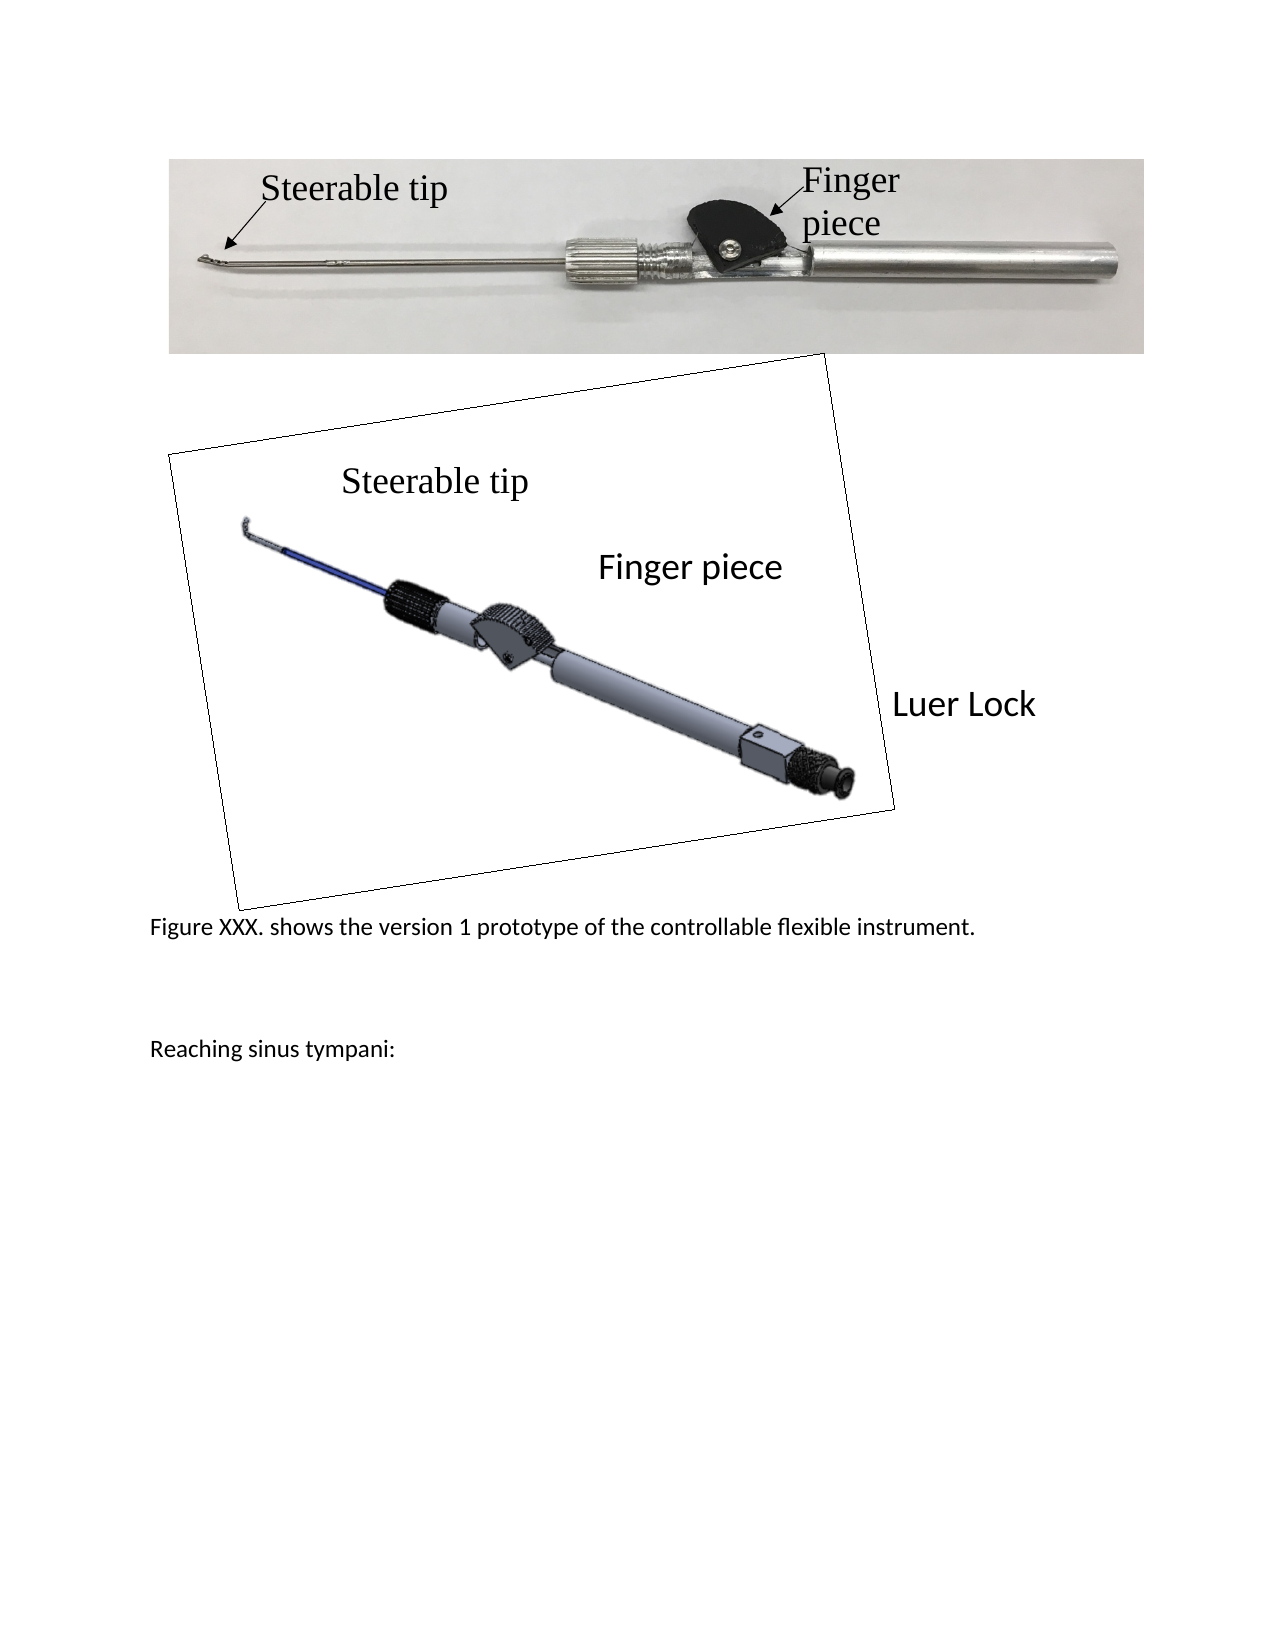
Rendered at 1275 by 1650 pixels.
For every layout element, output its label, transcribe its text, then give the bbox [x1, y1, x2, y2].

text Figure XXX. shows the version 1 prototype of the controllable flexible instrument. [150, 911, 1125, 941]
text Reaching sinus tympani: [150, 1033, 1125, 1063]
picture [169, 355, 894, 910]
picture [168, 159, 1144, 354]
